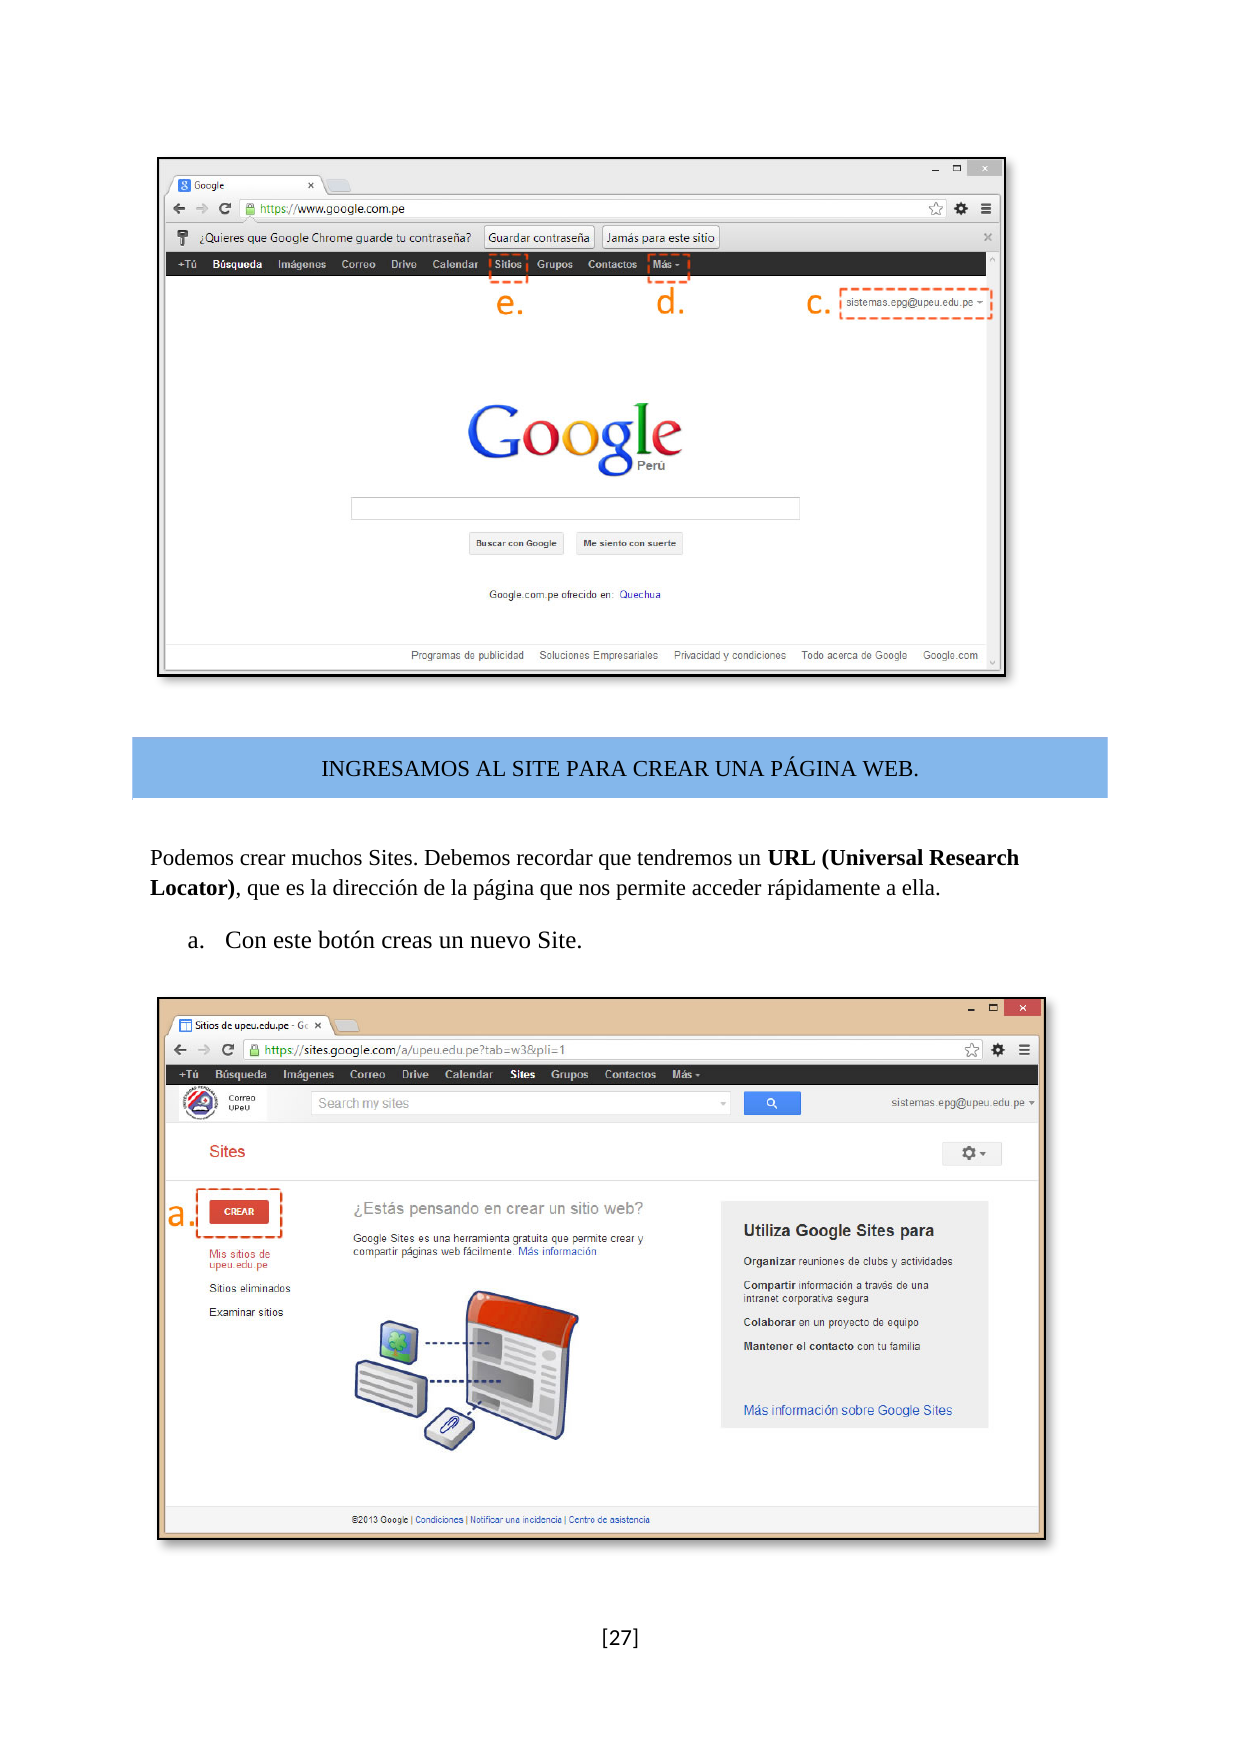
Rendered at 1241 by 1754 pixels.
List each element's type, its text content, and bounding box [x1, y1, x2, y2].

subtitle Ingresamos al Site para crear una página web. [133, 739, 1107, 798]
list Con este botón creas un nuevo Site. [187, 926, 1090, 954]
picture [159, 159, 1004, 674]
text Podemos crear muchos Sites. Debemos recordar que tendremos un URL (Universal Research Locator), que es la dirección de la página que nos permite acceder rápidamente a ella. [150, 844, 1090, 901]
picture [159, 999, 1044, 1538]
